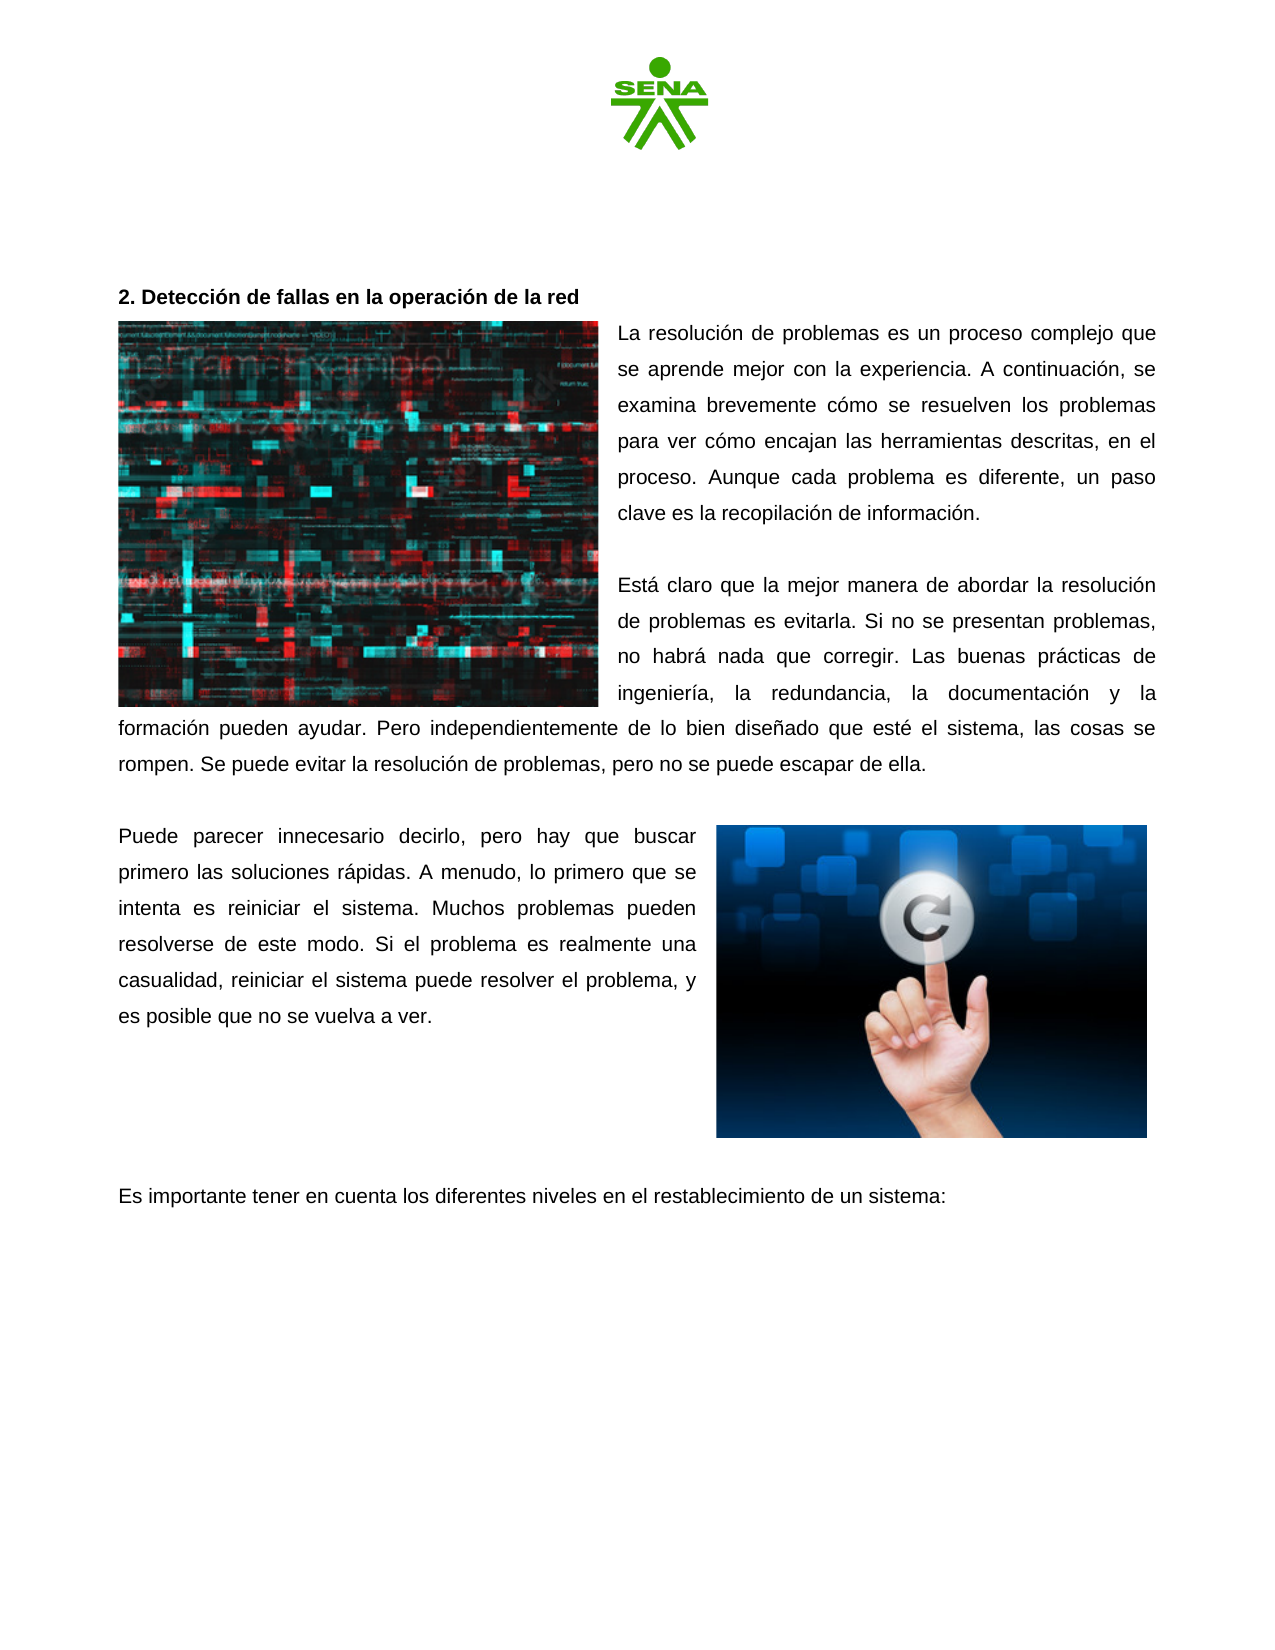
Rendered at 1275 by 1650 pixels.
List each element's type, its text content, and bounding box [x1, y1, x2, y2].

picture [117, 321, 599, 705]
picture [712, 825, 1147, 1134]
text Es importante tener en cuenta los diferentes niveles en el restablecimiento de un sistema: [118, 1183, 1157, 1207]
text Puede parecer innecesario decirlo, pero hay que buscar primero las soluciones rápidas. A menudo, lo primero que se intenta es reiniciar el sistema. Muchos problemas pueden resolverse de este modo. Si el problema es realmente una casualidad, reiniciar el sistema puede resolver el problema, y es posible que no se vuelva a ver. [118, 824, 1157, 1028]
text La resolución de problemas es un proceso complejo que se aprende mejor con la experiencia. A continuación, se examina brevemente cómo se resuelven los problemas para ver cómo encajan las herramientas descritas, en el proceso. Aunque cada problema es diferente, un paso clave es la recopilación de información. [599, 321, 1157, 524]
text Está claro que la mejor manera de abordar la resolución de problemas es evitarla. Si no se presentan problemas, no habrá nada que corregir. Las buenas prácticas de ingeniería, la redundancia, la documentación y la formación pueden ayudar. Pero independientemente de lo bien diseñado que esté el sistema, las cosas se rompen. Se puede evitar la resolución de problemas, pero no se puede escapar de ella. [118, 572, 1157, 776]
text 2. Detección de fallas en la operación de la red [118, 285, 1157, 309]
picture [611, 57, 709, 150]
